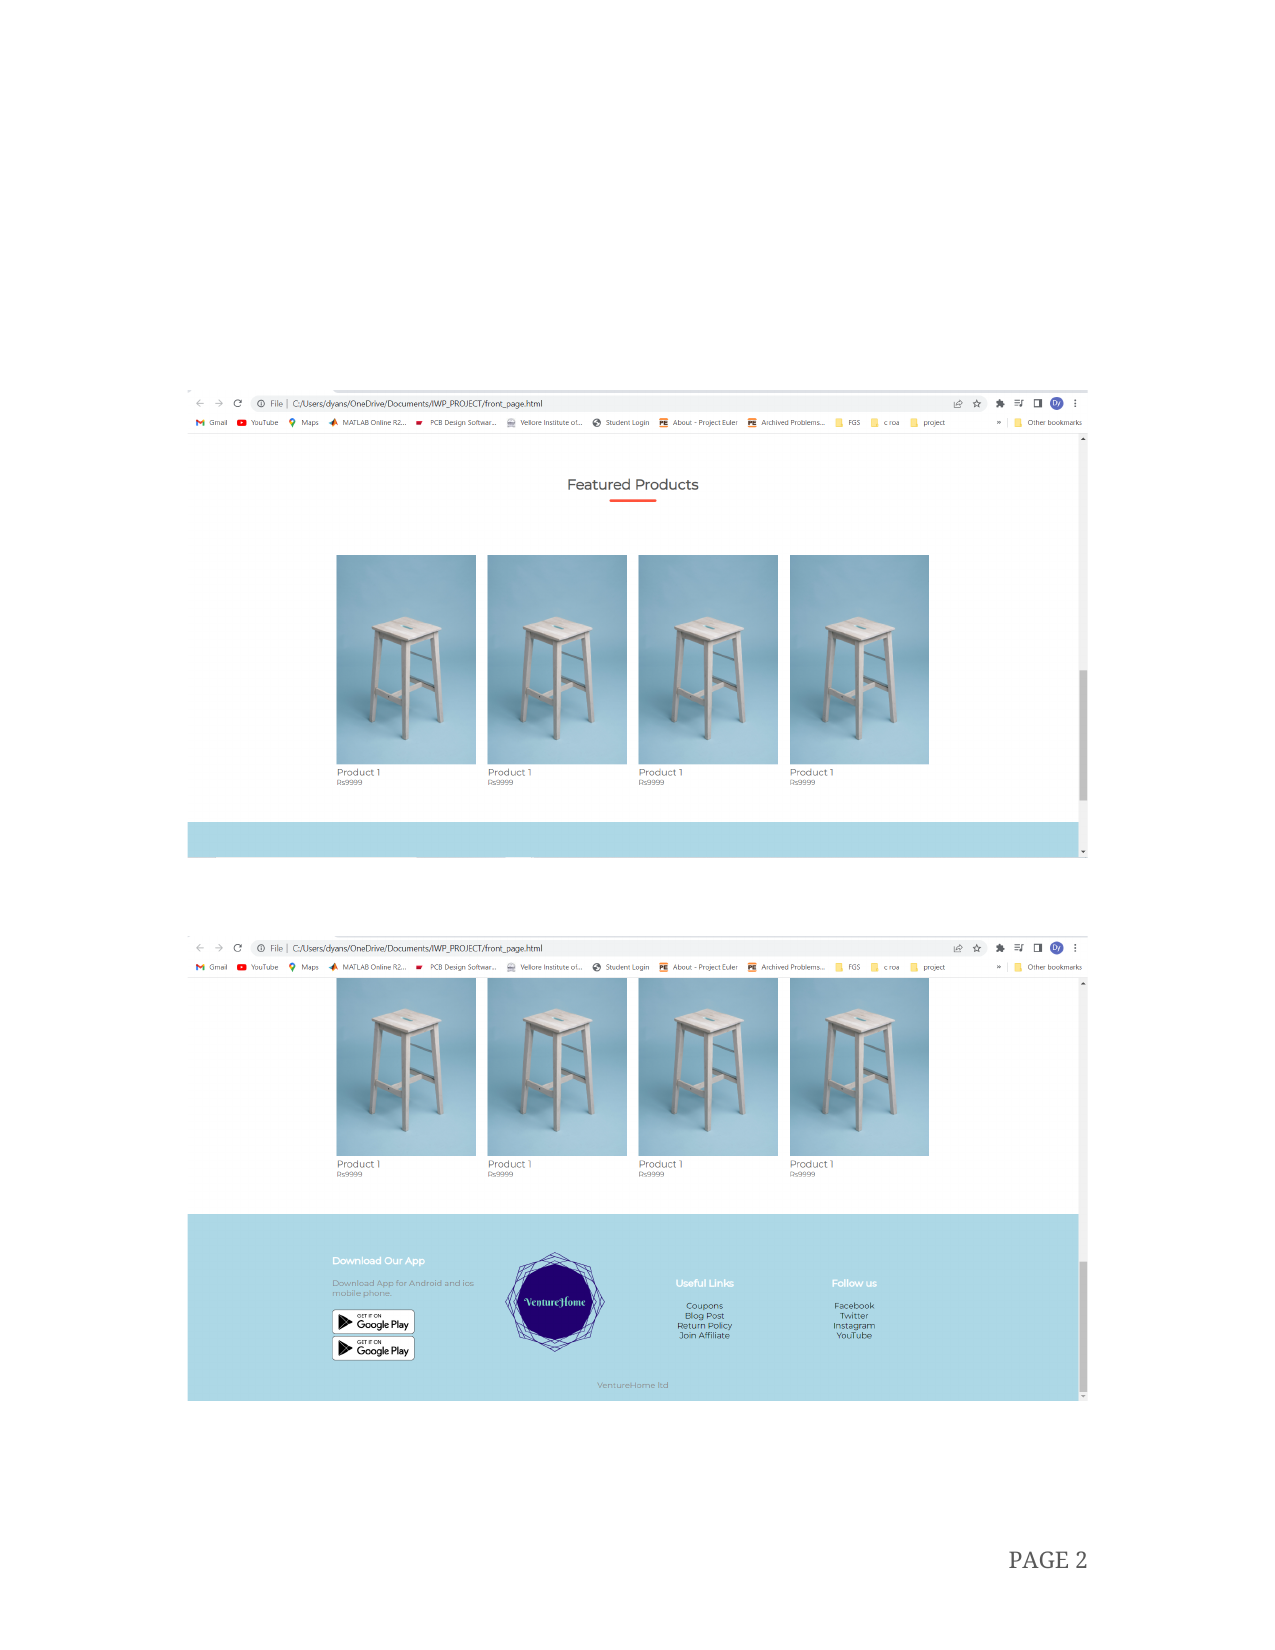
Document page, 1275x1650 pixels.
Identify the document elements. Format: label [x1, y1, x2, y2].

picture [187, 936, 1088, 1401]
picture [187, 390, 1088, 858]
